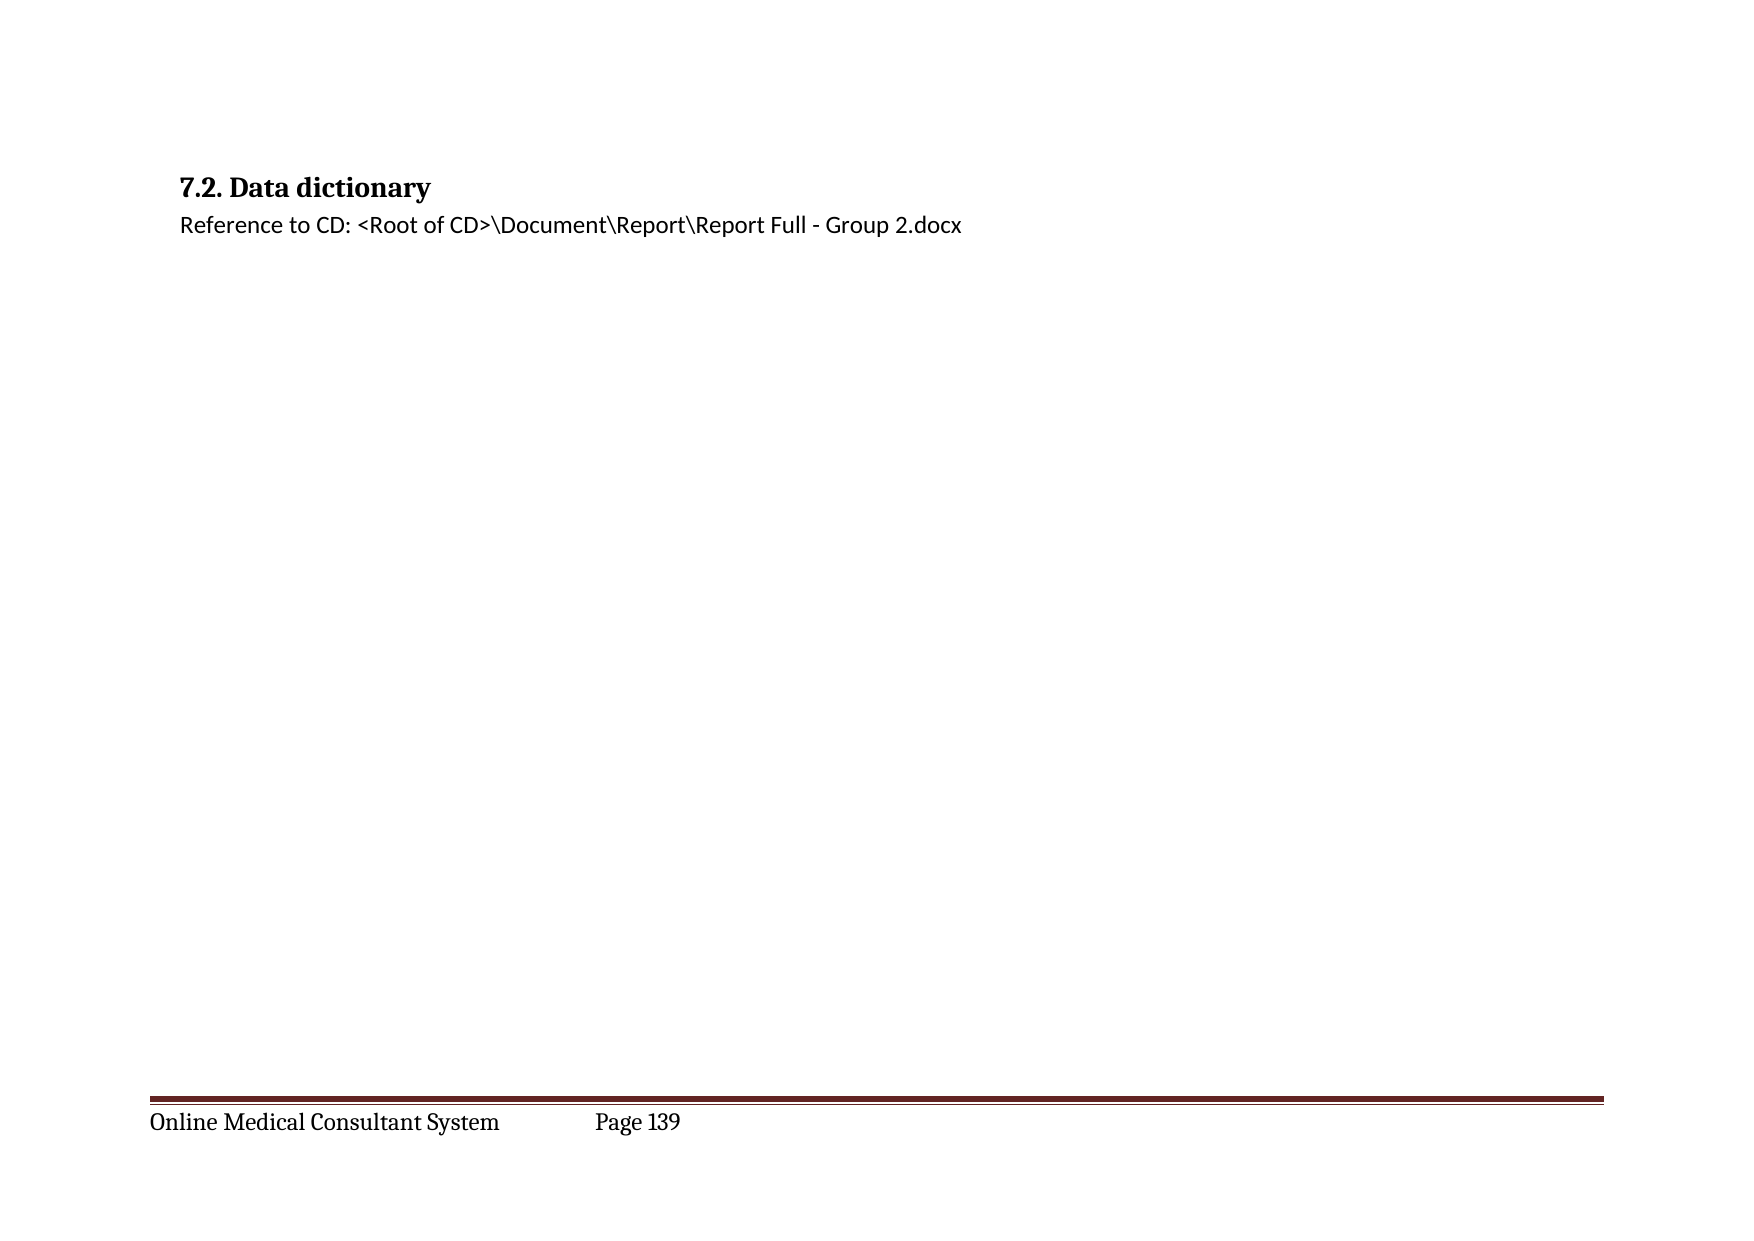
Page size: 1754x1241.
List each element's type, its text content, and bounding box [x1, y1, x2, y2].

subtitle Data dictionary [180, 171, 1604, 204]
text Reference to CD: <Root of CD>\Document\Report\Report Full - Group 2.docx [150, 209, 1604, 240]
